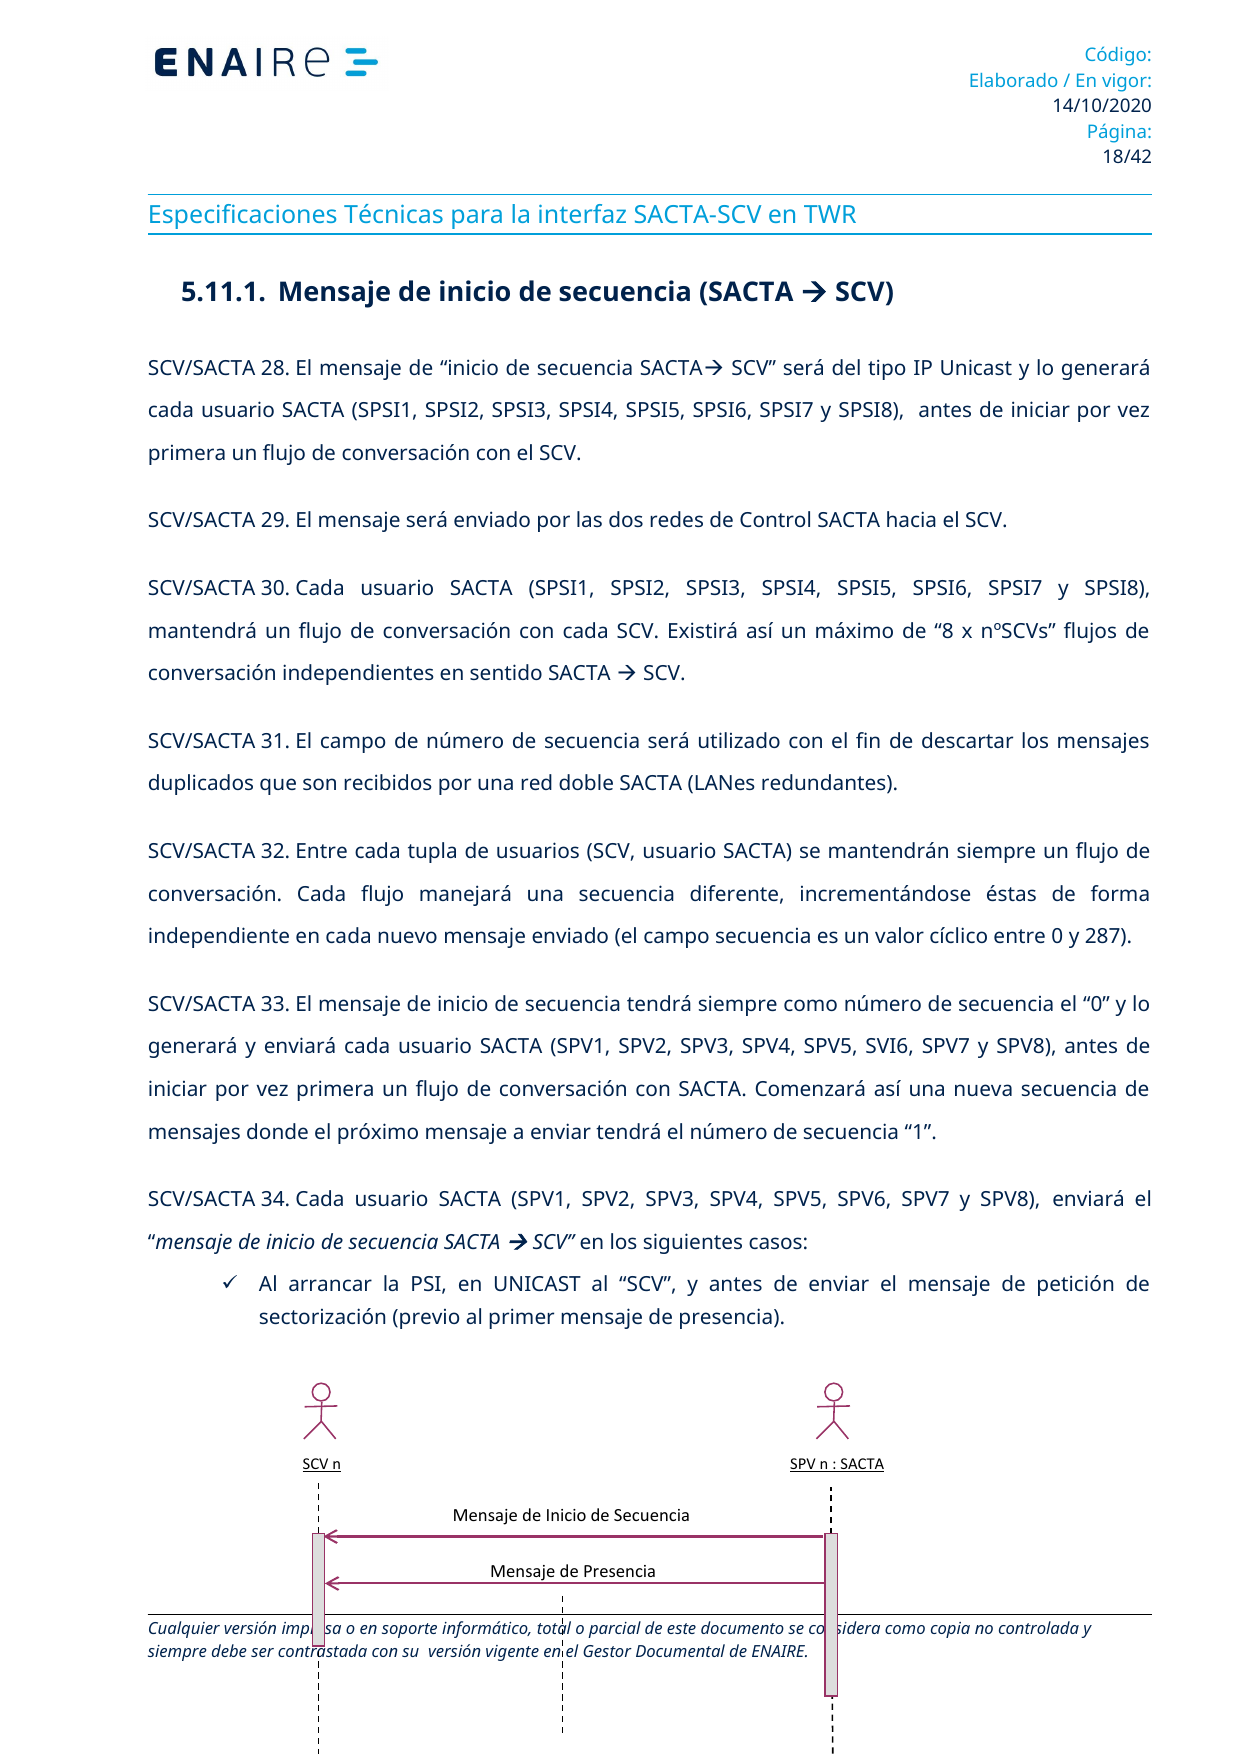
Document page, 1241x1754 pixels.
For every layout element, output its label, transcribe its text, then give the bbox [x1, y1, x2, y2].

list El mensaje de inicio de secuencia tendrá siempre como número de secuencia el “0” y lo generará y enviará cada usuario SACTA (SPV1, SPV2, SPV3, SPV4, SPV5, SVI6, SPV7 y SPV8), antes de iniciar por vez primera un flujo de conversación con SACTA. Comenzará así una nueva secuencia de mensajes donde el próximo mensaje a enviar tendrá el número de secuencia “1”. [148, 989, 1152, 1145]
list El mensaje será enviado por las dos redes de Control SACTA hacia el SCV. [148, 506, 1152, 534]
list Entre cada tupla de usuarios (SCV, usuario SACTA) se mantendrán siempre un flujo de conversación. Cada flujo manejará una secuencia diferente, incrementándose éstas de forma independiente en cada nuevo mensaje enviado (el campo secuencia es un valor cíclico entre 0 y 287). [148, 836, 1152, 950]
subtitle Mensaje de inicio de secuencia (SACTA SCV) [266, 272, 1152, 309]
picture [145, 36, 389, 91]
list El mensaje de “inicio de secuencia SACTA SCV” será del tipo IP Unicast y lo generará cada usuario SACTA (SPSI1, SPSI2, SPSI3, SPSI4, SPSI5, SPSI6, SPSI7 y SPSI8), antes de iniciar por vez primera un flujo de conversación con el SCV. [148, 353, 1152, 466]
list Cada usuario SACTA (SPSI1, SPSI2, SPSI3, SPSI4, SPSI5, SPSI6, SPSI7 y SPSI8), mantendrá un flujo de conversación con cada SCV. Existirá así un máximo de “8 x nºSCVs” flujos de conversación independientes en sentido SACTA SCV. [148, 573, 1152, 687]
list Cada usuario SACTA (SPV1, SPV2, SPV3, SPV4, SPV5, SPV6, SPV7 y SPV8), enviará el “mensaje de inicio de secuencia SACTA SCV” en los siguientes casos: [148, 1184, 1152, 1255]
list El campo de número de secuencia será utilizado con el fin de descartar los mensajes duplicados que son recibidos por una red doble SACTA (LANes redundantes). [148, 726, 1152, 797]
list Al arrancar la PSI, en UNICAST al “SCV”, y antes de enviar el mensaje de petición de sectorización (previo al primer mensaje de presencia). [221, 1269, 1152, 1331]
